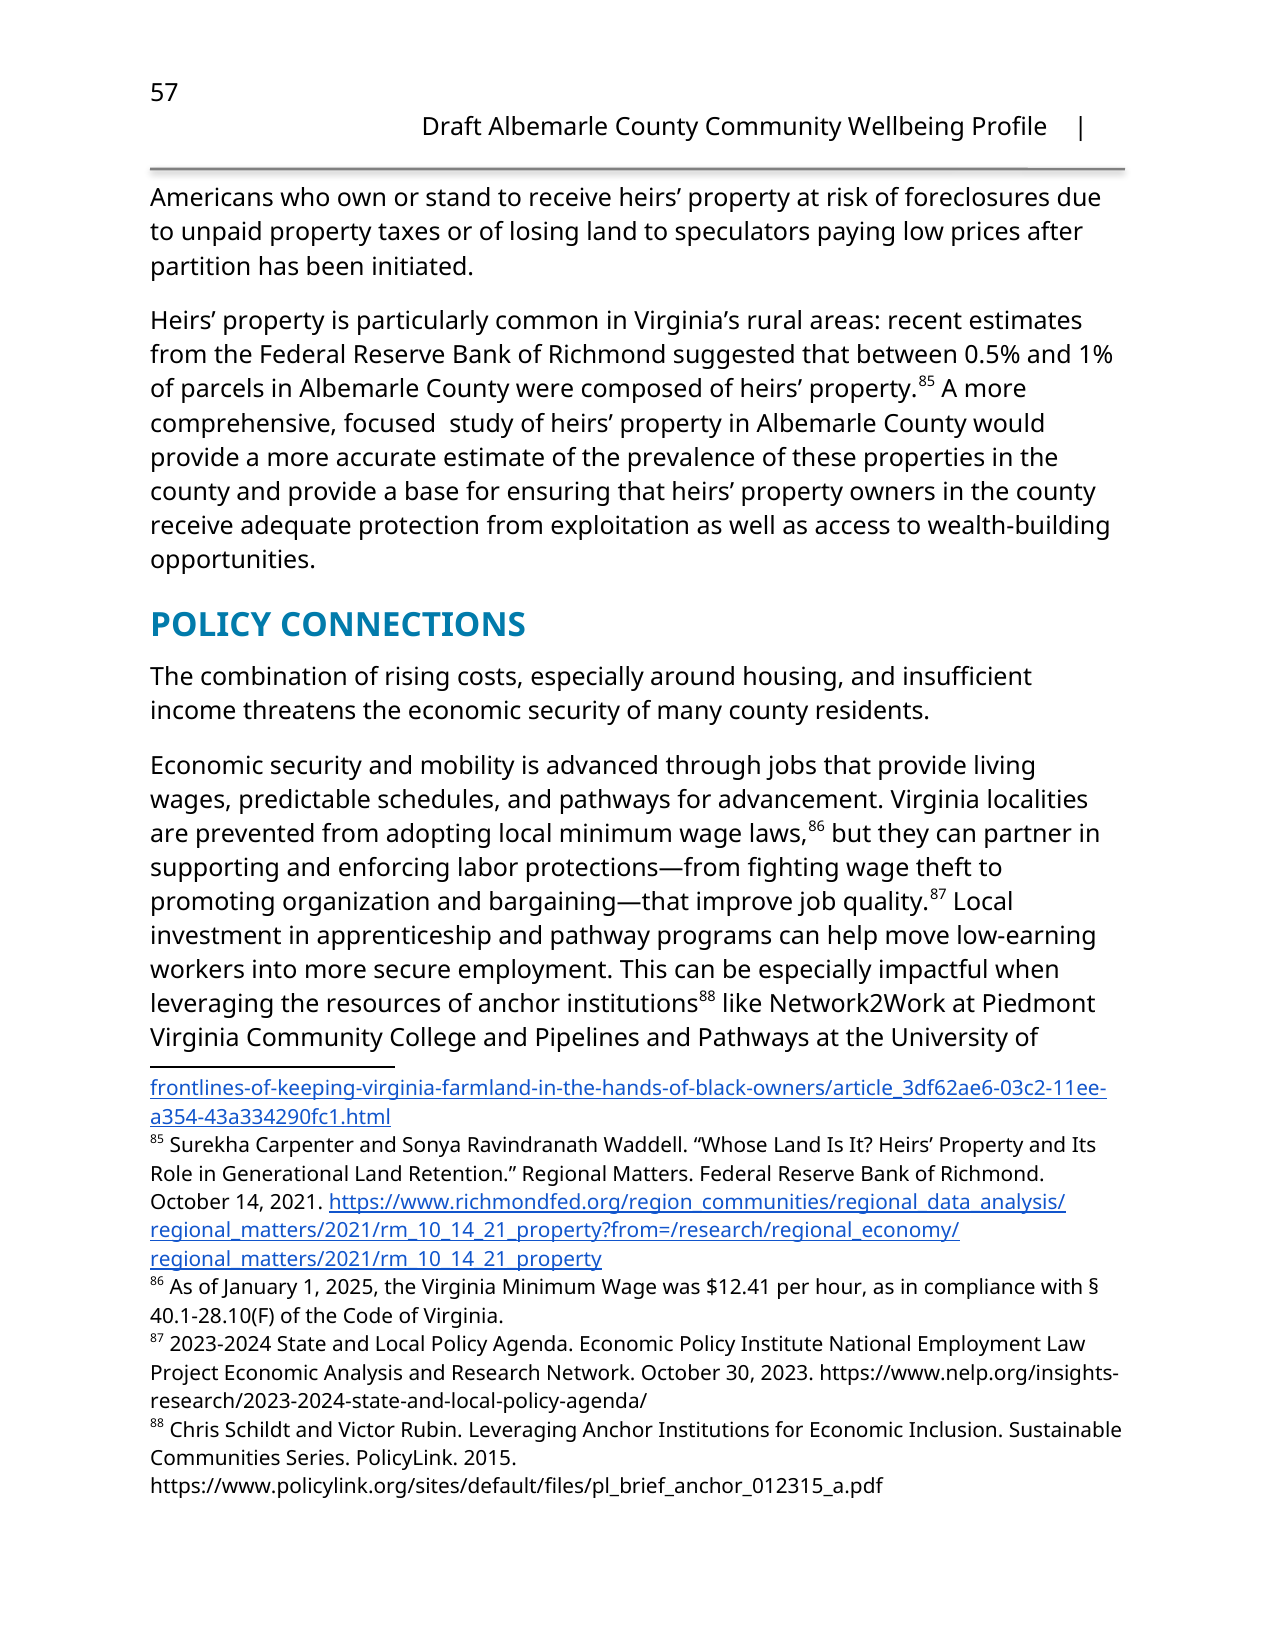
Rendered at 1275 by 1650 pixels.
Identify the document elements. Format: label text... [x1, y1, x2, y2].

text The combination of rising costs, especially around housing, and insufficient income threatens the economic security of many county residents. [150, 658, 1125, 727]
text Heirs’ property is particularly common in Virginia’s rural areas: recent estimates from the Federal Reserve Bank of Richmond suggested that between 0.5% and 1% of parcels in Albemarle County were composed of heirs’ property. A more comprehensive, focused study of heirs’ property in Albemarle County would provide a more accurate estimate of the prevalence of these properties in the county and provide a base for ensuring that heirs’ property owners in the county receive adequate protection from exploitation as well as access to wealth-building opportunities. [150, 303, 1125, 576]
text Economic security and mobility is advanced through jobs that provide living wages, predictable schedules, and pathways for advancement. Virginia localities are prevented from adopting local minimum wage laws, but they can partner in supporting and enforcing labor protections—from fighting wage theft to promoting organization and bargaining—that improve job quality. Local investment in apprenticeship and pathway programs can help move low-earning workers into more secure employment. This can be especially impactful when leveraging the resources of anchor institutions like Network2Work at Piedmont Virginia Community College and Pipelines and Pathways at the University of Virginia. New development also creates opportunities for targeted hiring or community benefit agreements to ensure those with the greatest need benefit from community investments. [150, 747, 1125, 1054]
subtitle Policy Connections [150, 601, 1125, 646]
text In the Southern United States, an estimated 30-40% of Black-owned land is owned through heirs’ property. Black Americans have historically been less likely to write wills: 24% compared to the national average of 57%. These factors leave Black Americans who own or stand to receive heirs’ property at risk of foreclosures due to unpaid property taxes or of losing land to speculators paying low prices after partition has been initiated. [150, 180, 1125, 282]
